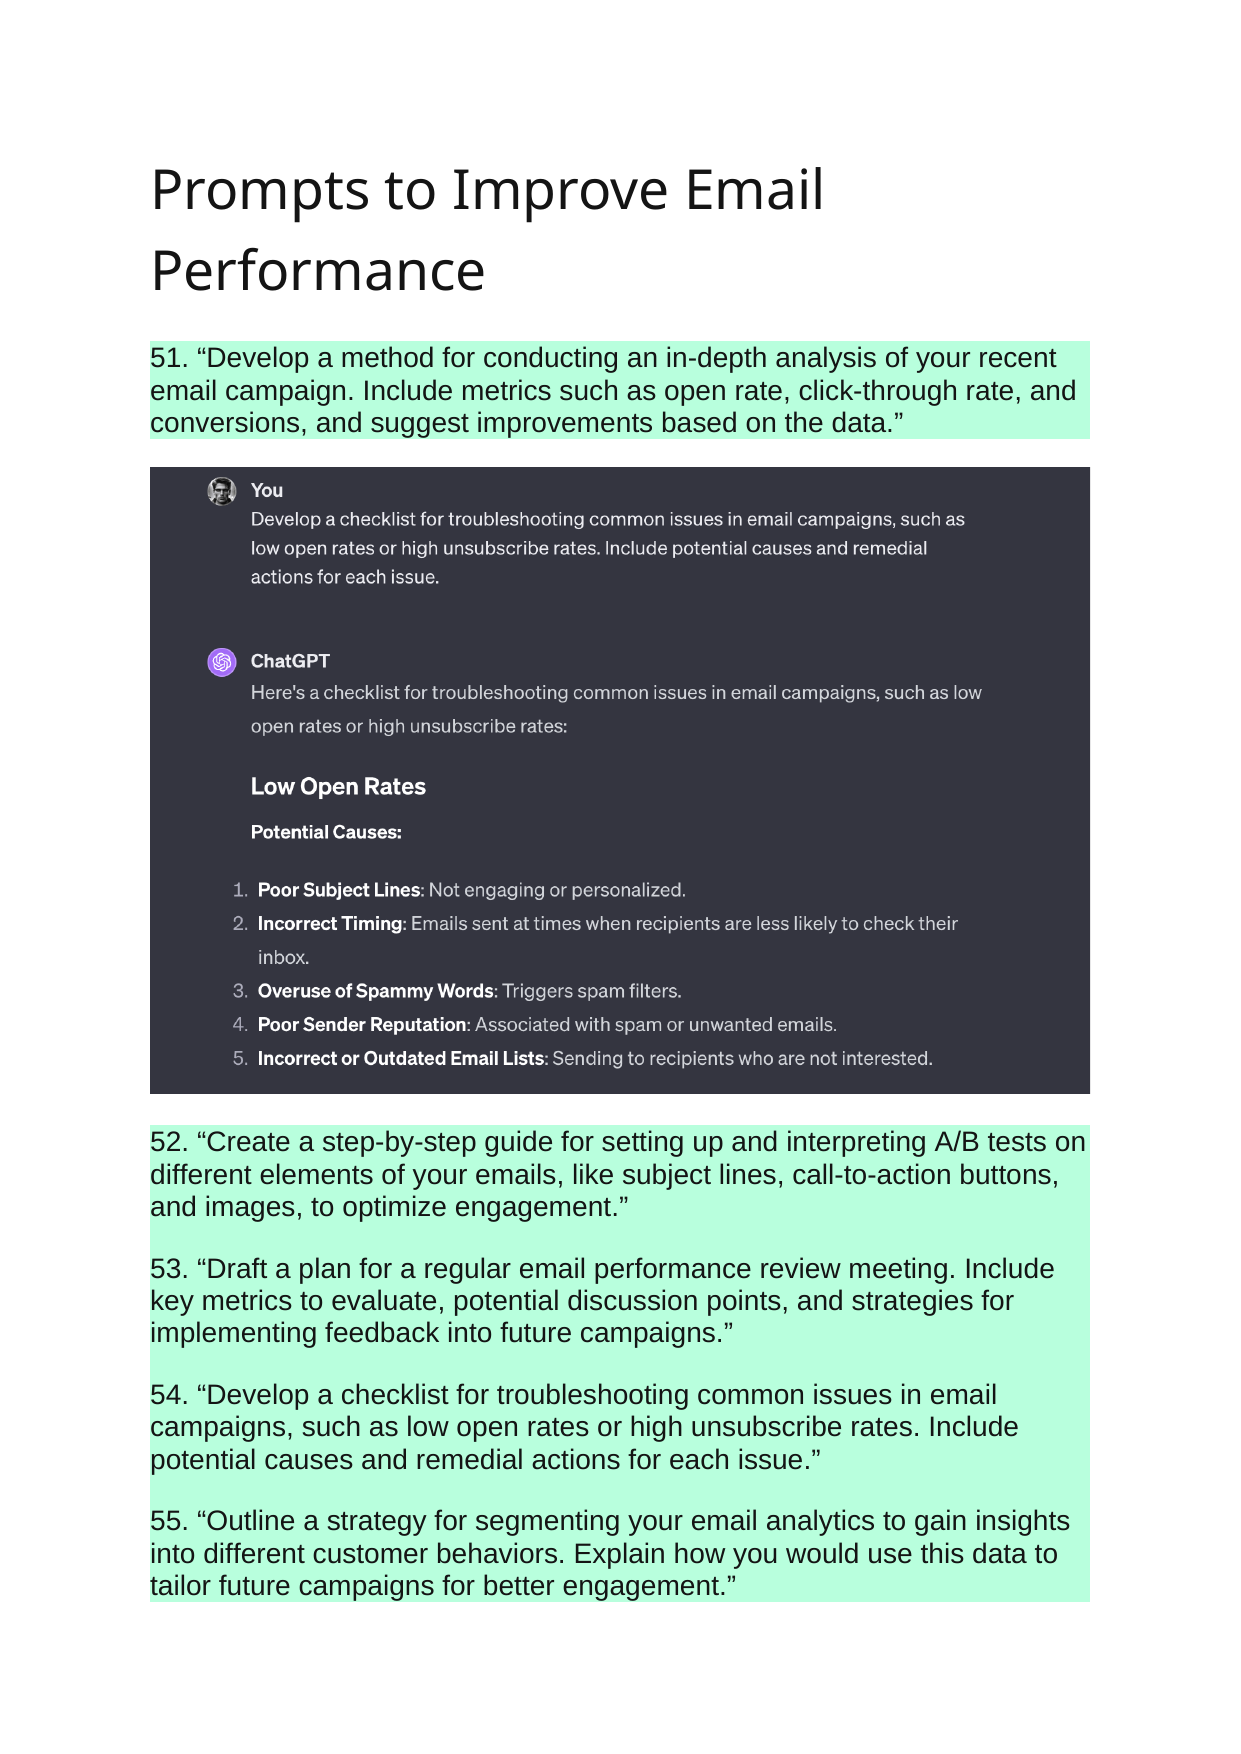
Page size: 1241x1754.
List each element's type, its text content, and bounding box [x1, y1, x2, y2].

picture [150, 467, 1091, 1094]
text 53. “Draft a plan for a regular email performance review meeting. Include key metrics to evaluate, potential discussion points, and strategies for implementing feedback into future campaigns.” [150, 1252, 1090, 1349]
text 51. “Develop a method for conducting an in-depth analysis of your recent email campaign. Include metrics such as open rate, click-through rate, and conversions, and suggest improvements based on the data.” [150, 341, 1090, 439]
text 52. “Create a step-by-step guide for setting up and interpreting A/B tests on different elements of your emails, like subject lines, call-to-action buttons, and images, to optimize engagement.” [150, 1125, 1090, 1222]
text 55. “Outline a strategy for segmenting your email analytics to gain insights into different customer behaviors. Explain how you would use this data to tailor future campaigns for better engagement.” [150, 1504, 1090, 1602]
subtitle Prompts to Improve Email Performance [150, 150, 1090, 306]
text 54. “Develop a checklist for troubleshooting common issues in email campaigns, such as low open rates or high unsubscribe rates. Include potential causes and remedial actions for each issue.” [150, 1378, 1090, 1475]
